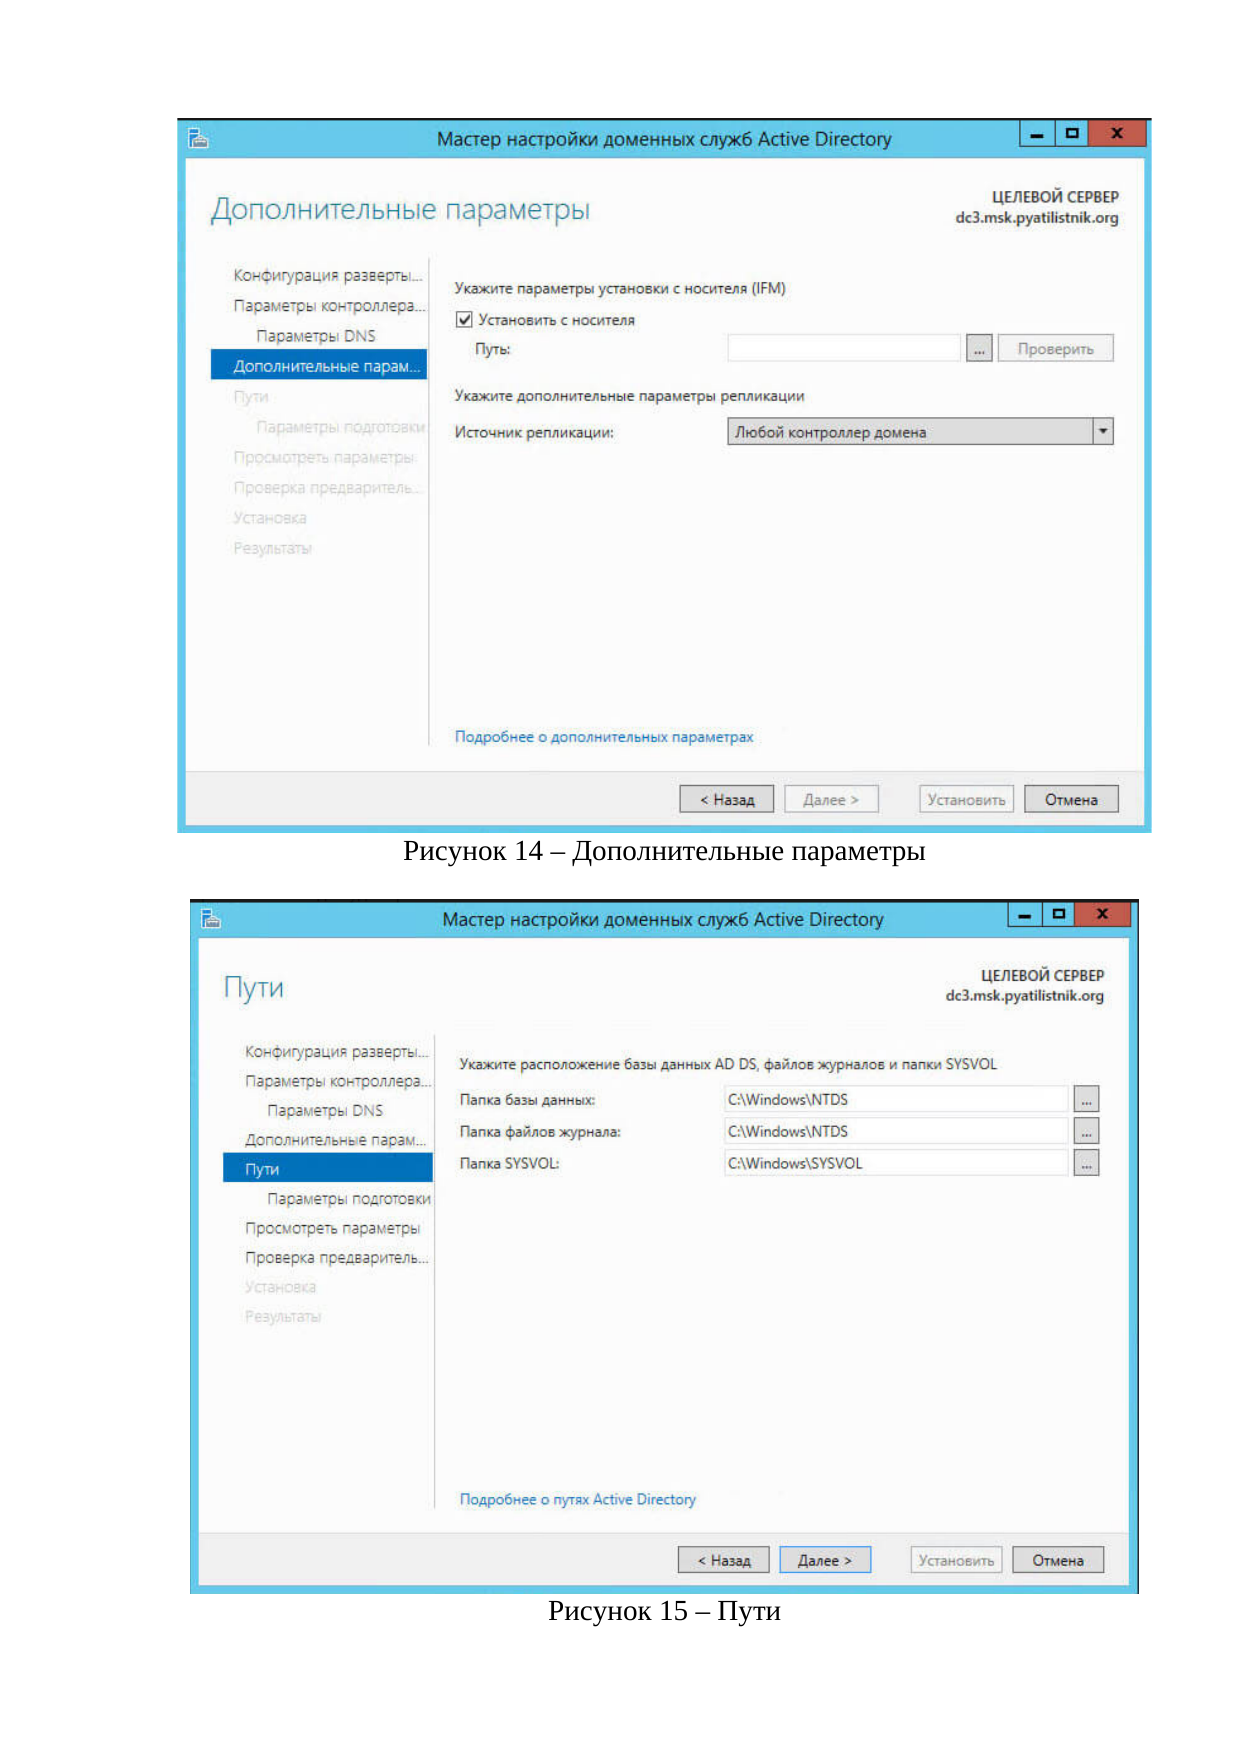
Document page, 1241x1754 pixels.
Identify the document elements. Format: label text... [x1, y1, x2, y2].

picture [177, 118, 1152, 833]
text Рисунок 14 – Дополнительные параметры [177, 833, 1152, 866]
text Рисунок 15 – Пути [177, 1593, 1152, 1627]
picture [190, 899, 1139, 1594]
